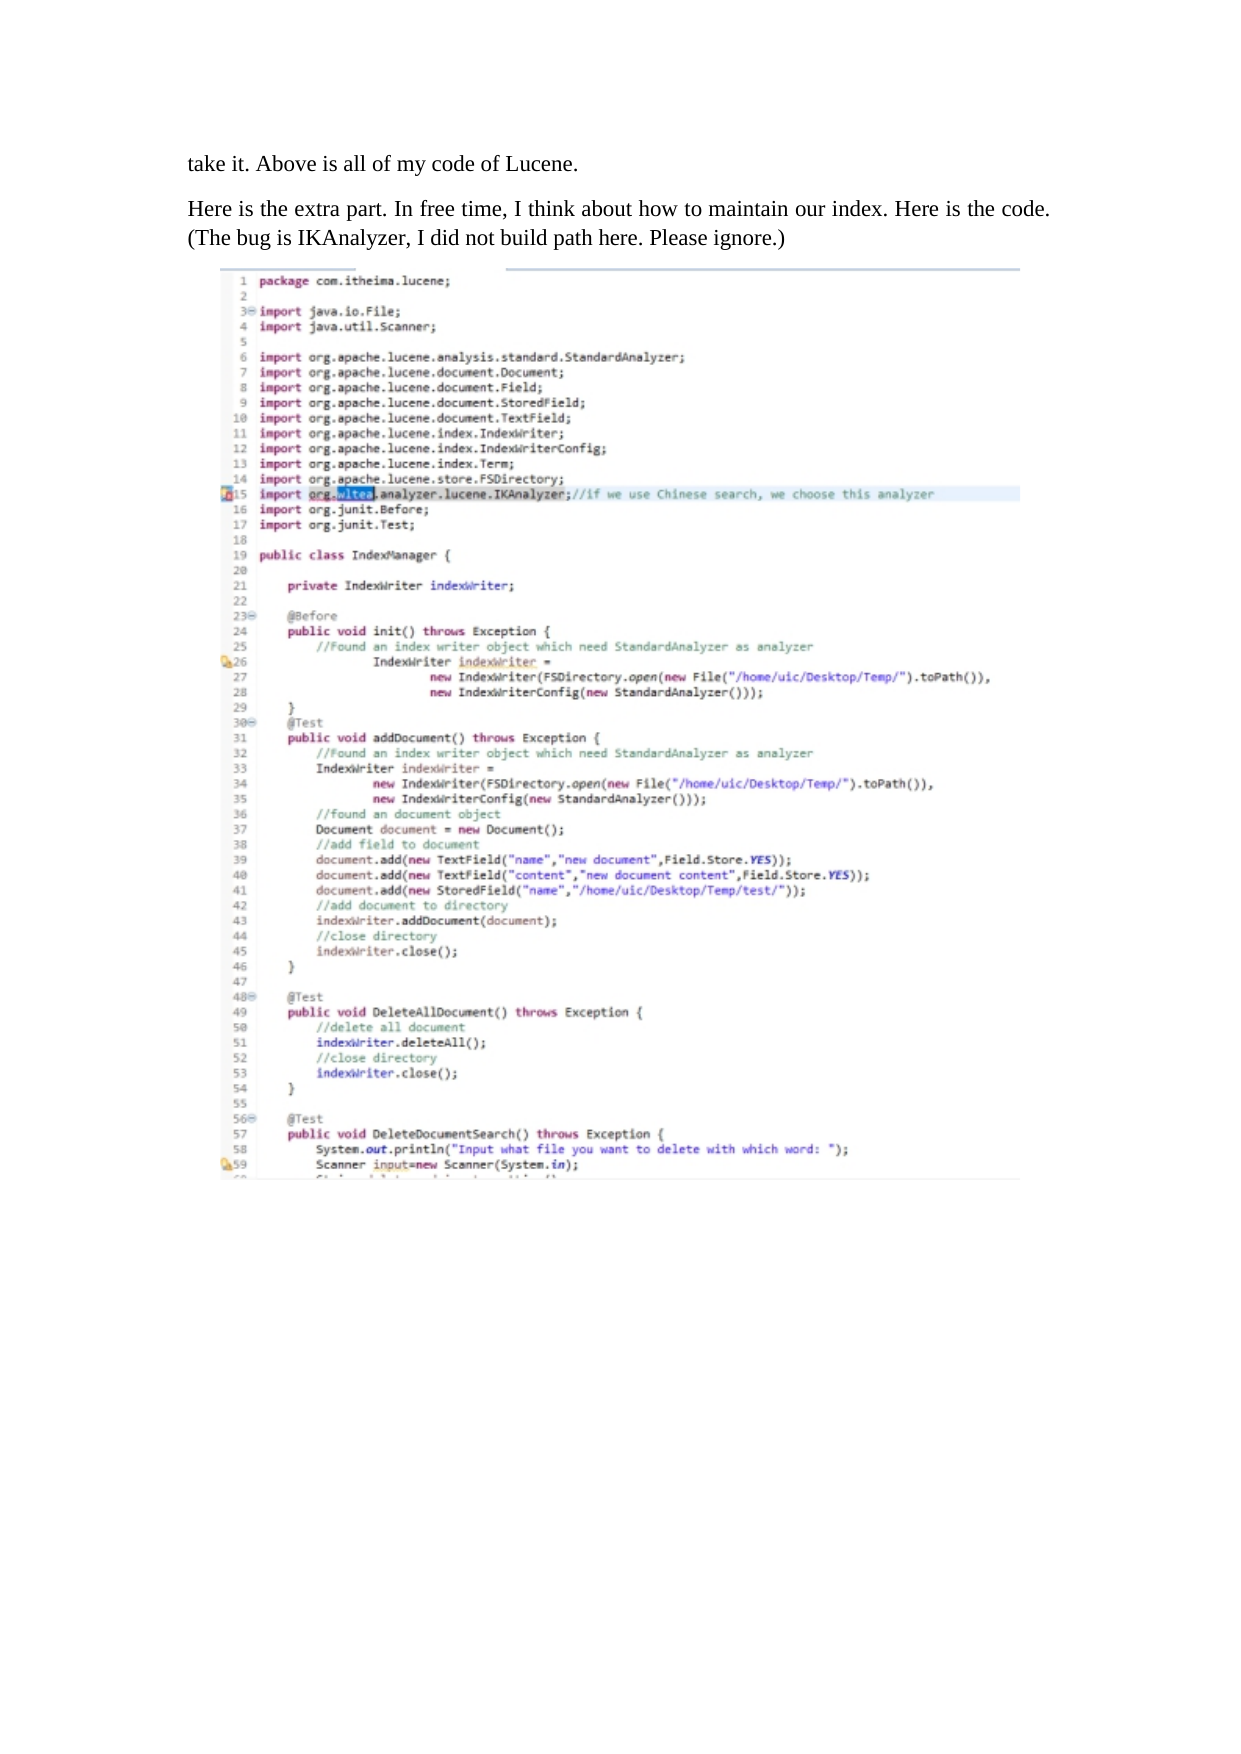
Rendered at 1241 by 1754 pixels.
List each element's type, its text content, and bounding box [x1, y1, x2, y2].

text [187, 150, 1053, 176]
picture [220, 268, 1020, 1180]
text Here is the extra part. In free time, I think about how to maintain our index. Here is the code. (The bug is IKAnalyzer, I did not build path here. Please ignore.) [187, 195, 1053, 250]
